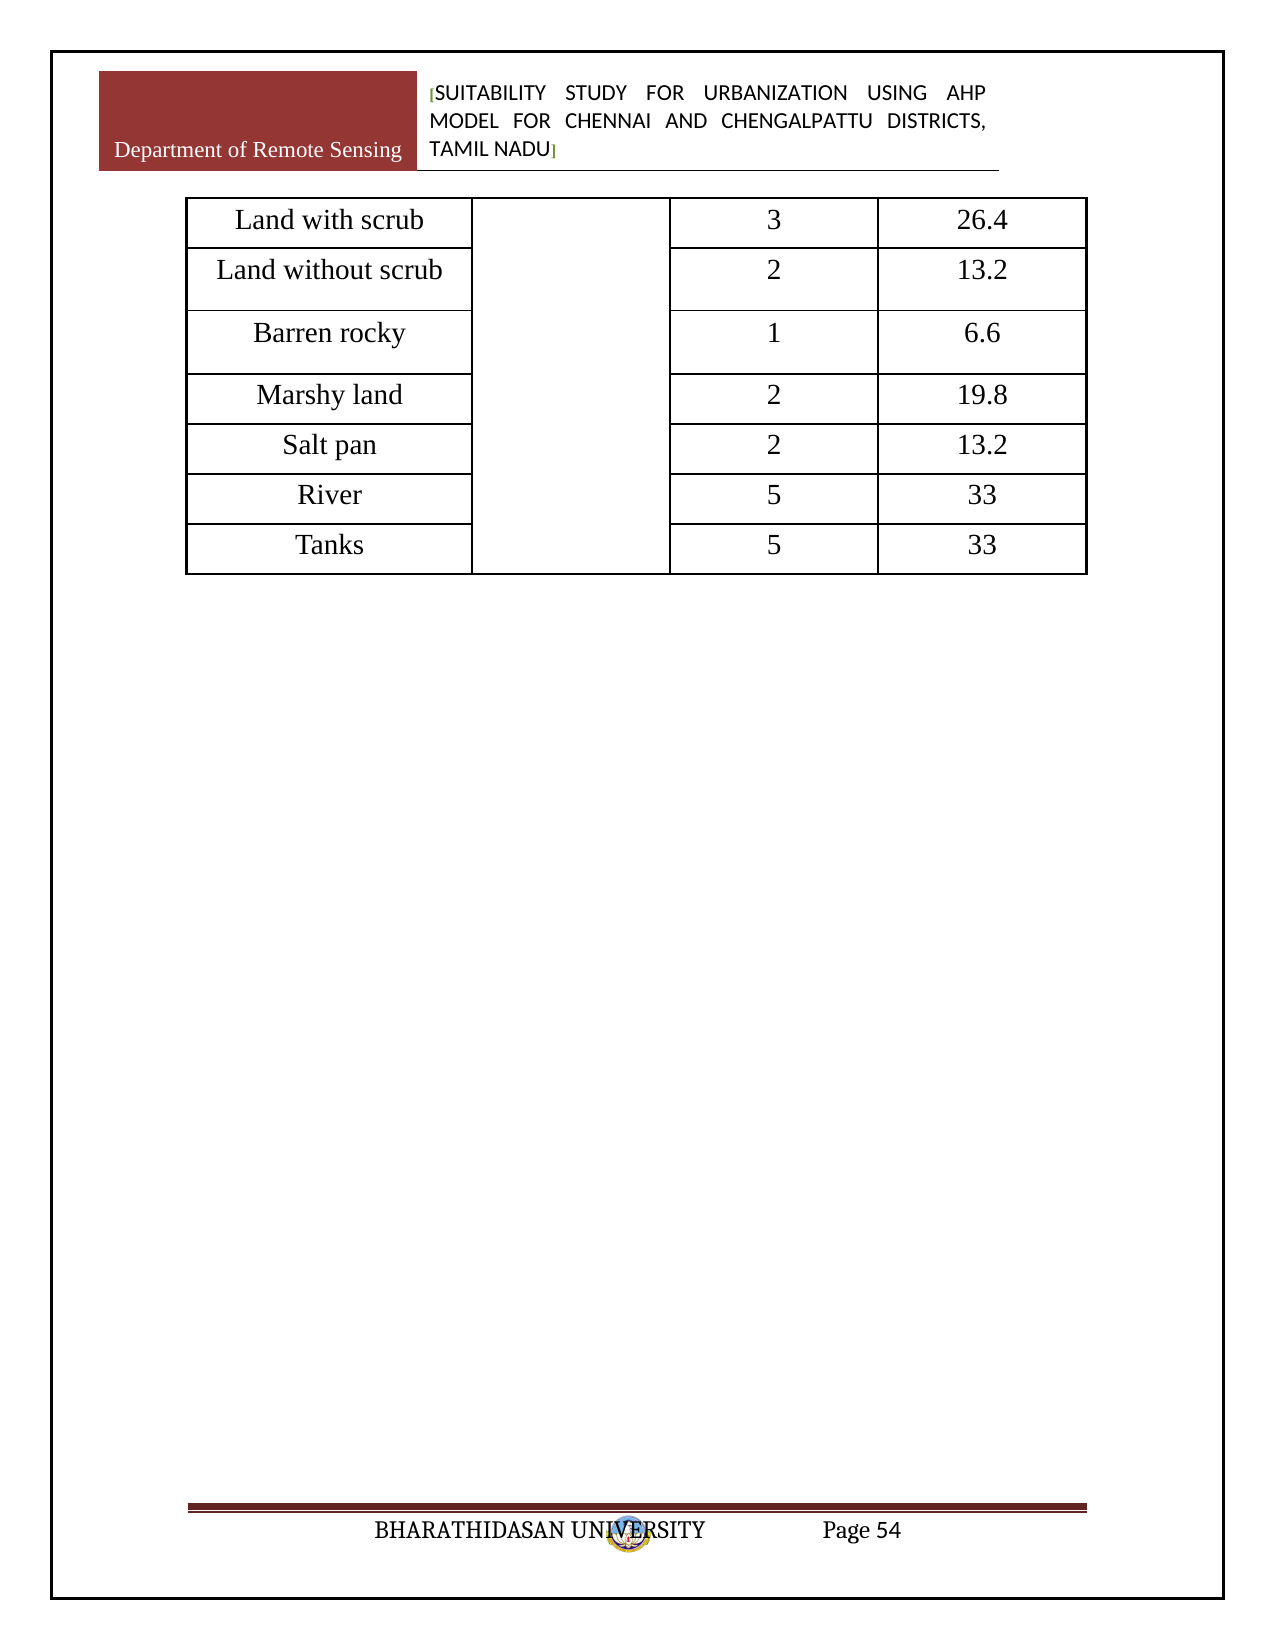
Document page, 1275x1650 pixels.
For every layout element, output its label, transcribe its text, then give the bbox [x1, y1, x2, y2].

table_cell 2 [671, 425, 877, 473]
table_cell 26.4 [879, 199, 1085, 247]
table_cell Barren rocky [188, 311, 471, 373]
table_cell 13.2 [879, 249, 1085, 310]
table_cell Land without scrub [188, 249, 471, 310]
table_cell 2 [671, 375, 877, 423]
table_cell 5 [671, 475, 877, 523]
table_cell Marshy land [188, 375, 471, 423]
table_cell 3 [671, 199, 877, 247]
table_cell 2 [671, 249, 877, 310]
table_cell 6.6 [879, 311, 1085, 373]
table_cell Land with scrub [188, 199, 471, 247]
table_cell 33 [879, 475, 1085, 523]
table_cell 19.8 [879, 375, 1085, 423]
table_cell Tanks [188, 525, 471, 573]
table_cell 13.2 [879, 425, 1085, 473]
table_cell Salt pan [188, 425, 471, 473]
table_cell 5 [671, 525, 877, 573]
table_cell River [188, 475, 471, 523]
table_cell 33 [879, 525, 1085, 573]
table_cell 1 [671, 311, 877, 373]
